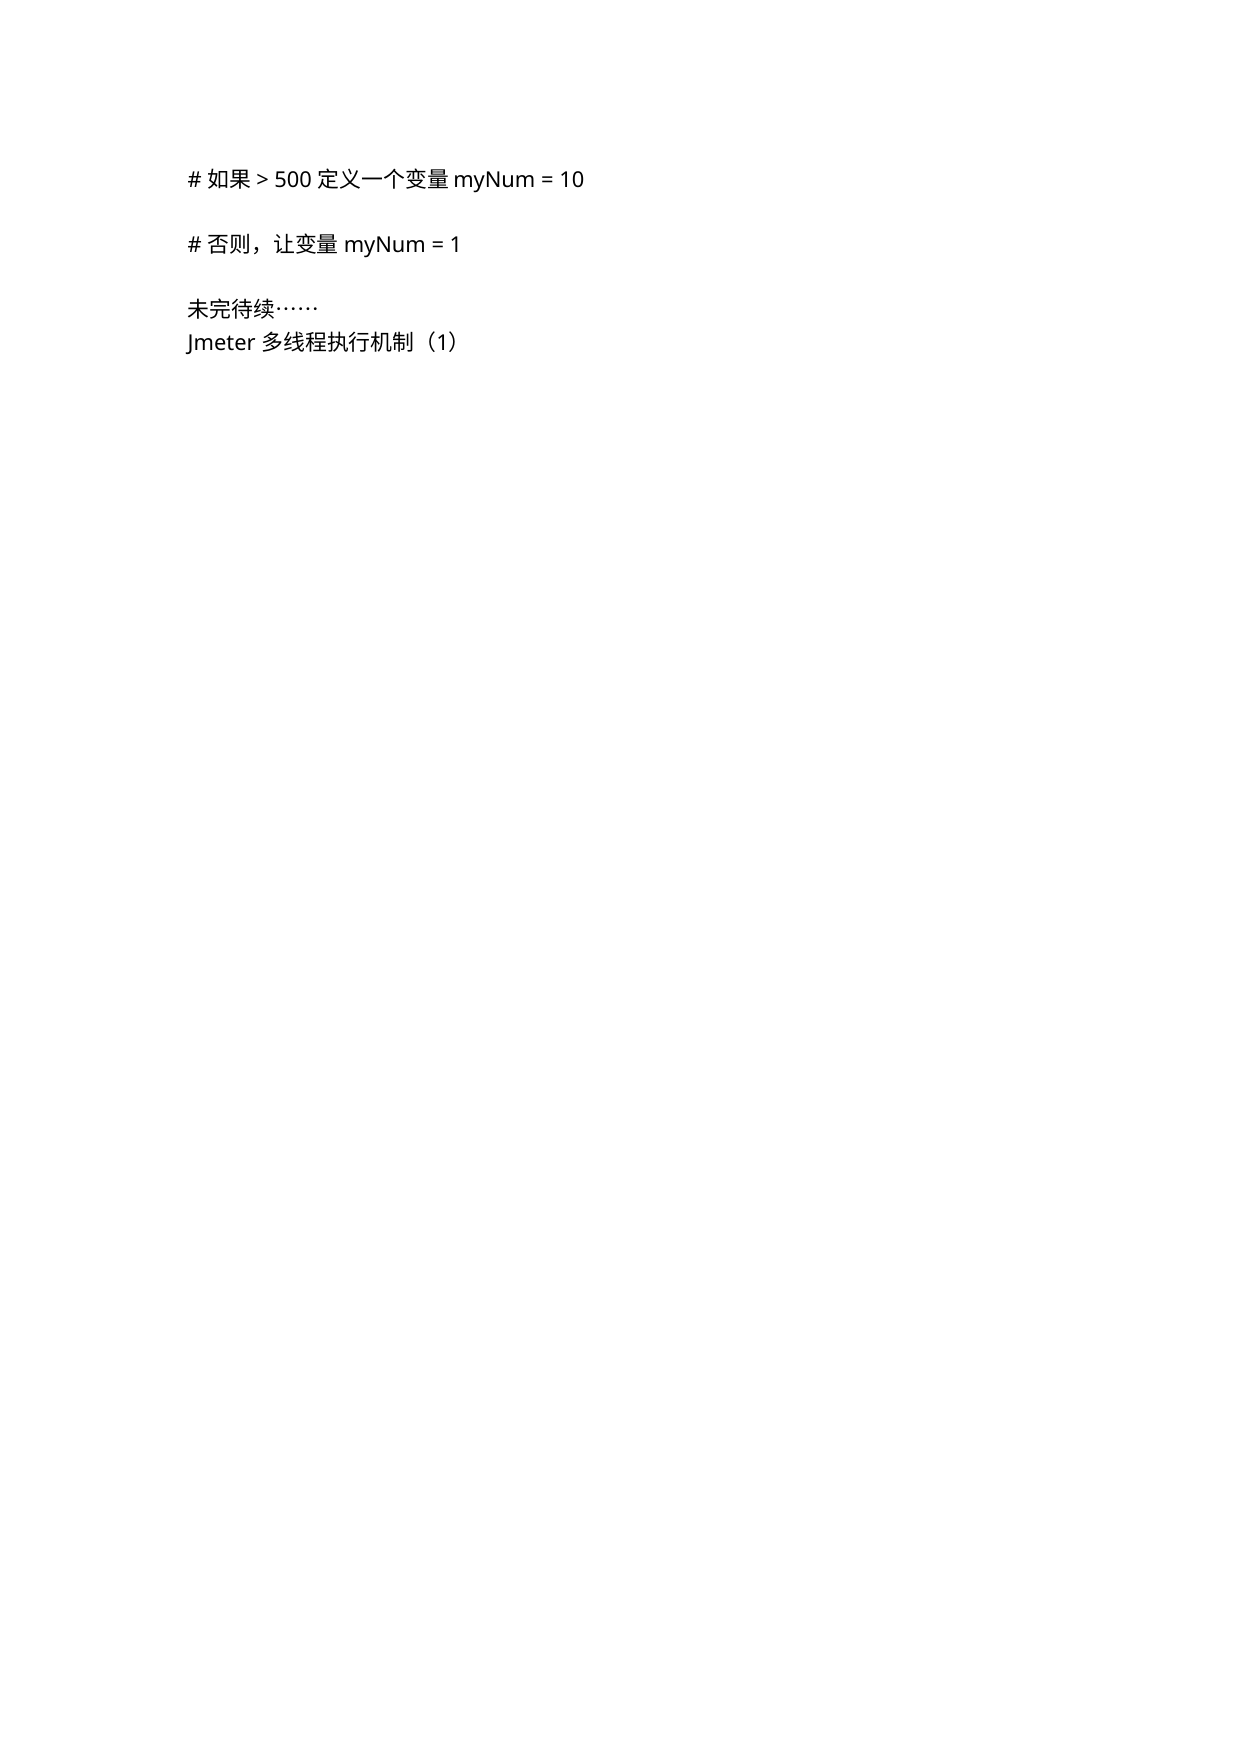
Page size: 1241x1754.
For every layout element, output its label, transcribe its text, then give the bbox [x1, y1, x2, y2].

text # 如果 > 500 定义一个变量myNum = 10 [187, 162, 1053, 194]
text Jmeter 多线程执行机制（1） [187, 324, 1053, 357]
text 未完待续…… [187, 292, 1053, 324]
text # 否则，让变量 myNum = 1 [187, 227, 1053, 259]
